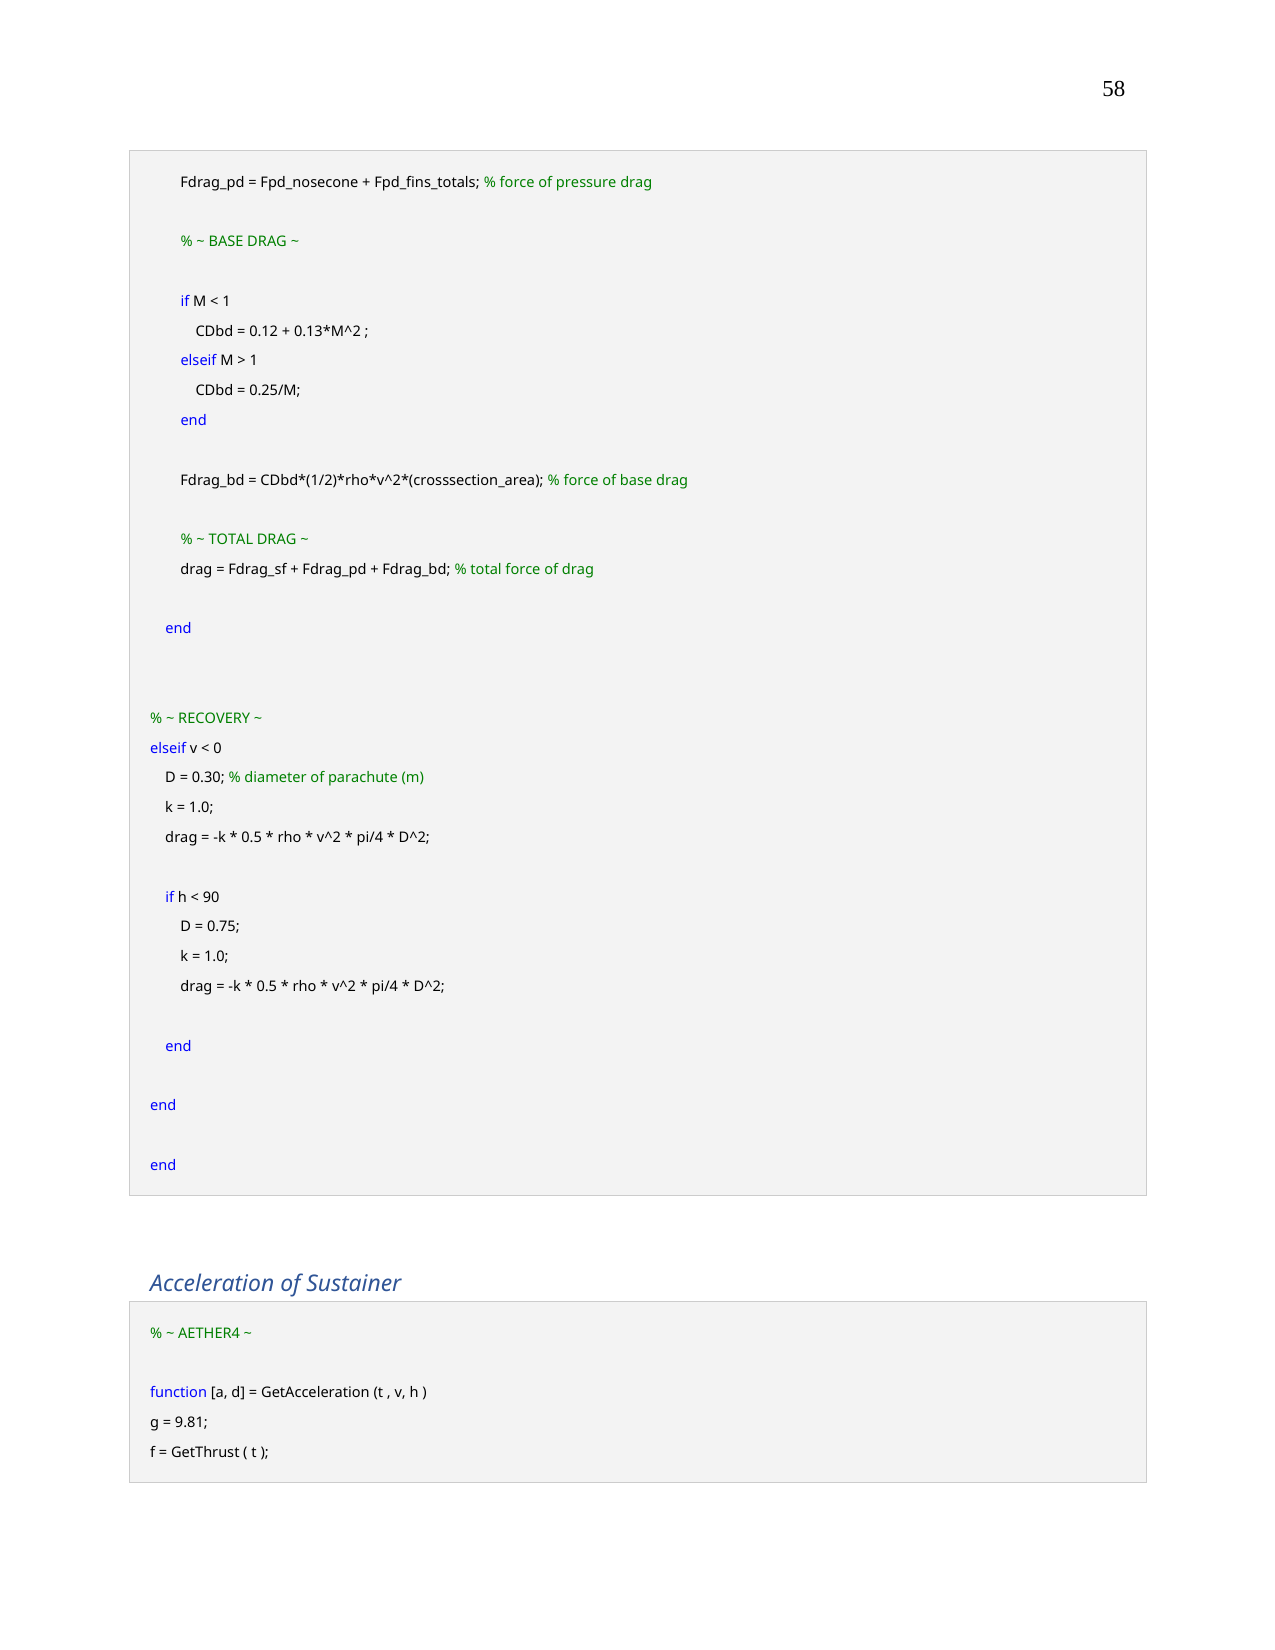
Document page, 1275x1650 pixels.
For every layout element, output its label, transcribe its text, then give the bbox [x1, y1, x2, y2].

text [130, 151, 1146, 1195]
subtitle Acceleration of Sustainer [150, 1267, 1125, 1299]
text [130, 1302, 1146, 1482]
